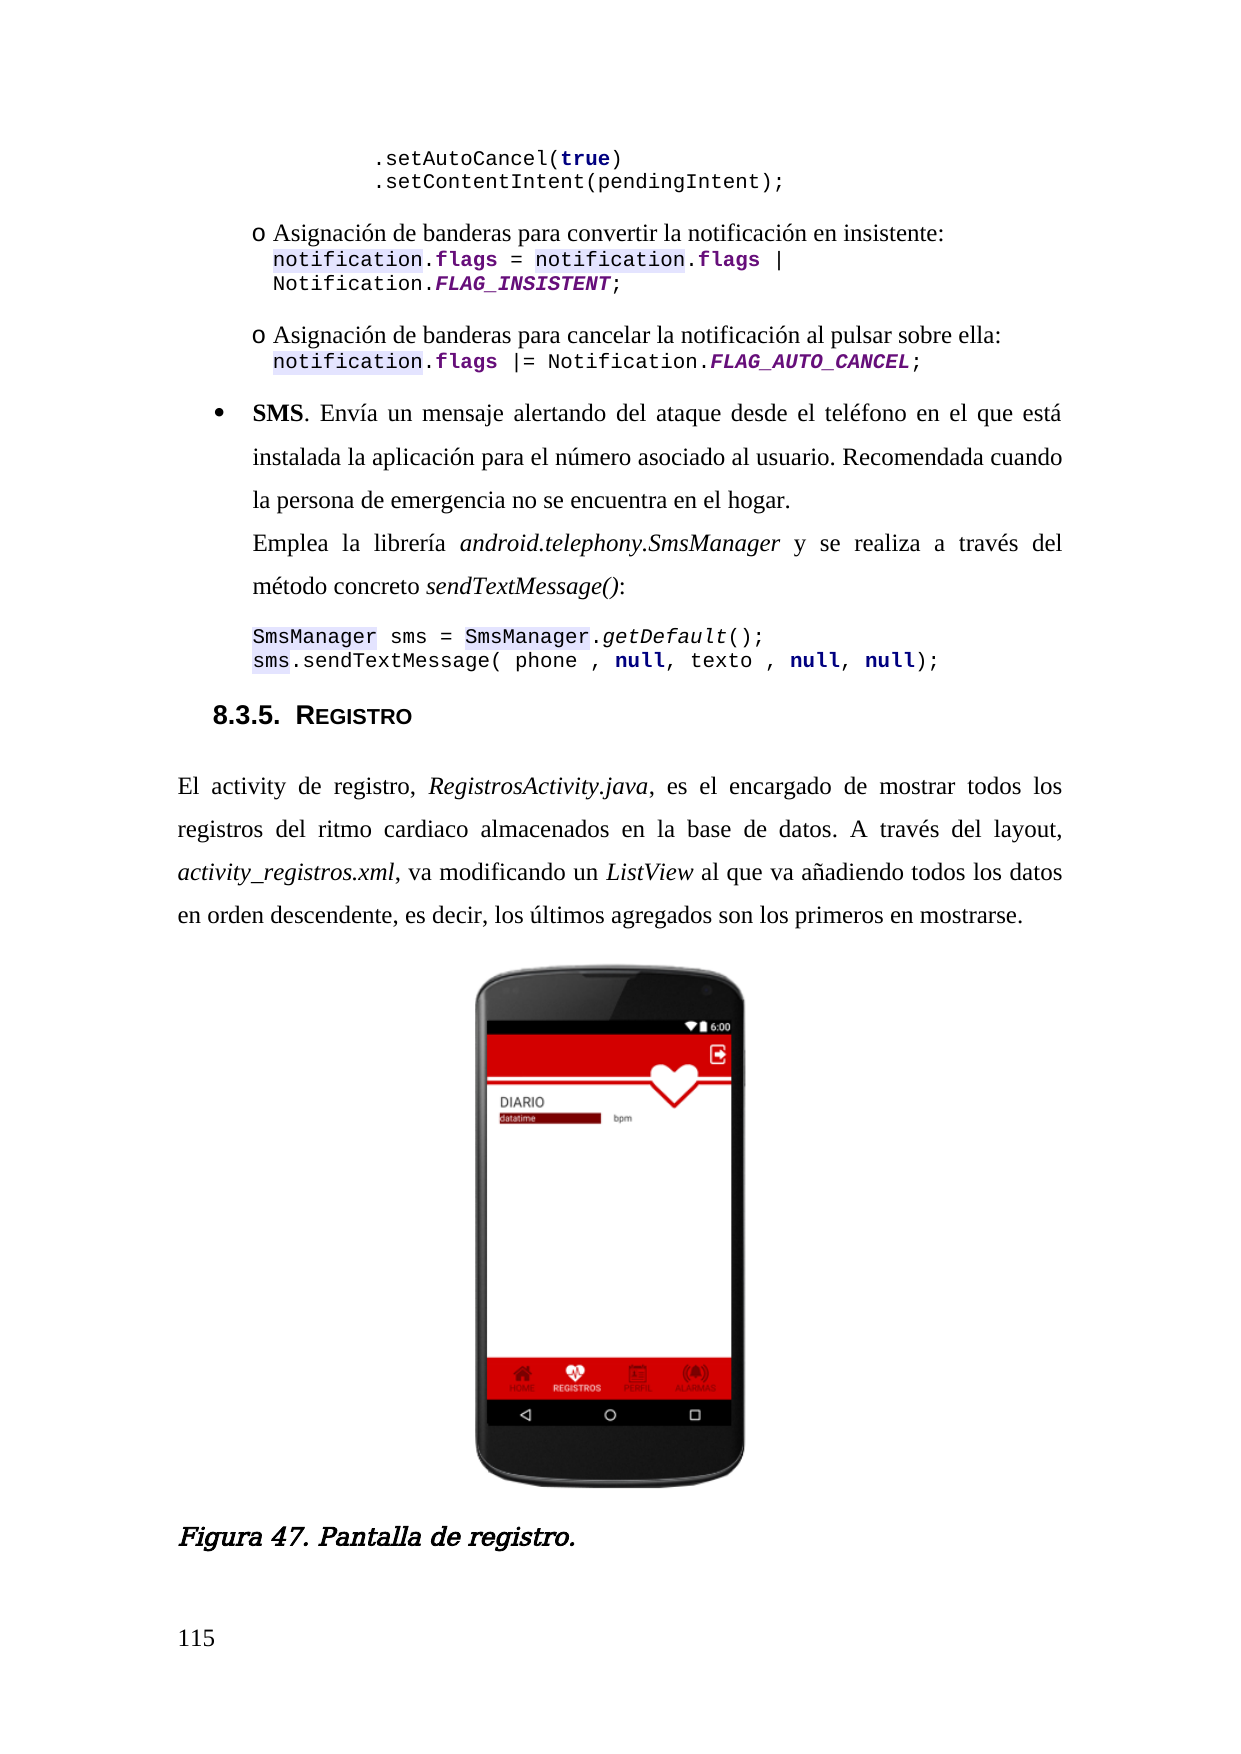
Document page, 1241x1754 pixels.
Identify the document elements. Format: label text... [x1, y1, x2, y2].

text El activity de registro, RegistrosActivity.java, es el encargado de mostrar todos los registros del ritmo cardiaco almacenados en la base de datos. A través del layout, activity_registros.xml, va modificando un ListView al que va añadiendo todos los datos en orden descendente, es decir, los últimos agregados son los primeros en mostrarse. [177, 771, 1063, 929]
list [273, 148, 1063, 195]
text SmsManager sms = SmsManager.getDefault(); [590, 627, 1063, 650]
text sms.sendTextMessage( phone , null, texto , null, null); [290, 650, 1063, 674]
list Asignación de banderas para convertir la notificación en insistente: [251, 218, 1063, 249]
text Figura 47. Pantalla de registro. [177, 1521, 1063, 1551]
subtitle Registro [213, 699, 1063, 730]
text notification.flags |= Notification.FLAG_AUTO_CANCEL; [423, 351, 1063, 375]
picture [177, 955, 1044, 1494]
list Emplea la librería android.telephony.SmsManager y se realiza a través del método concreto sendTextMessage(): [252, 528, 1063, 600]
list SMS. Envía un mensaje alertando del ataque desde el teléfono en el que está instalada la aplicación para el número asociado al usuario. Recomendada cuando la persona de emergencia no se encuentra en el hogar. [215, 398, 1063, 513]
text notification.flags = notification.flags | Notification.FLAG_INSISTENT; [273, 249, 1063, 297]
list Asignación de banderas para cancelar la notificación al pulsar sobre ella: [251, 320, 1063, 351]
